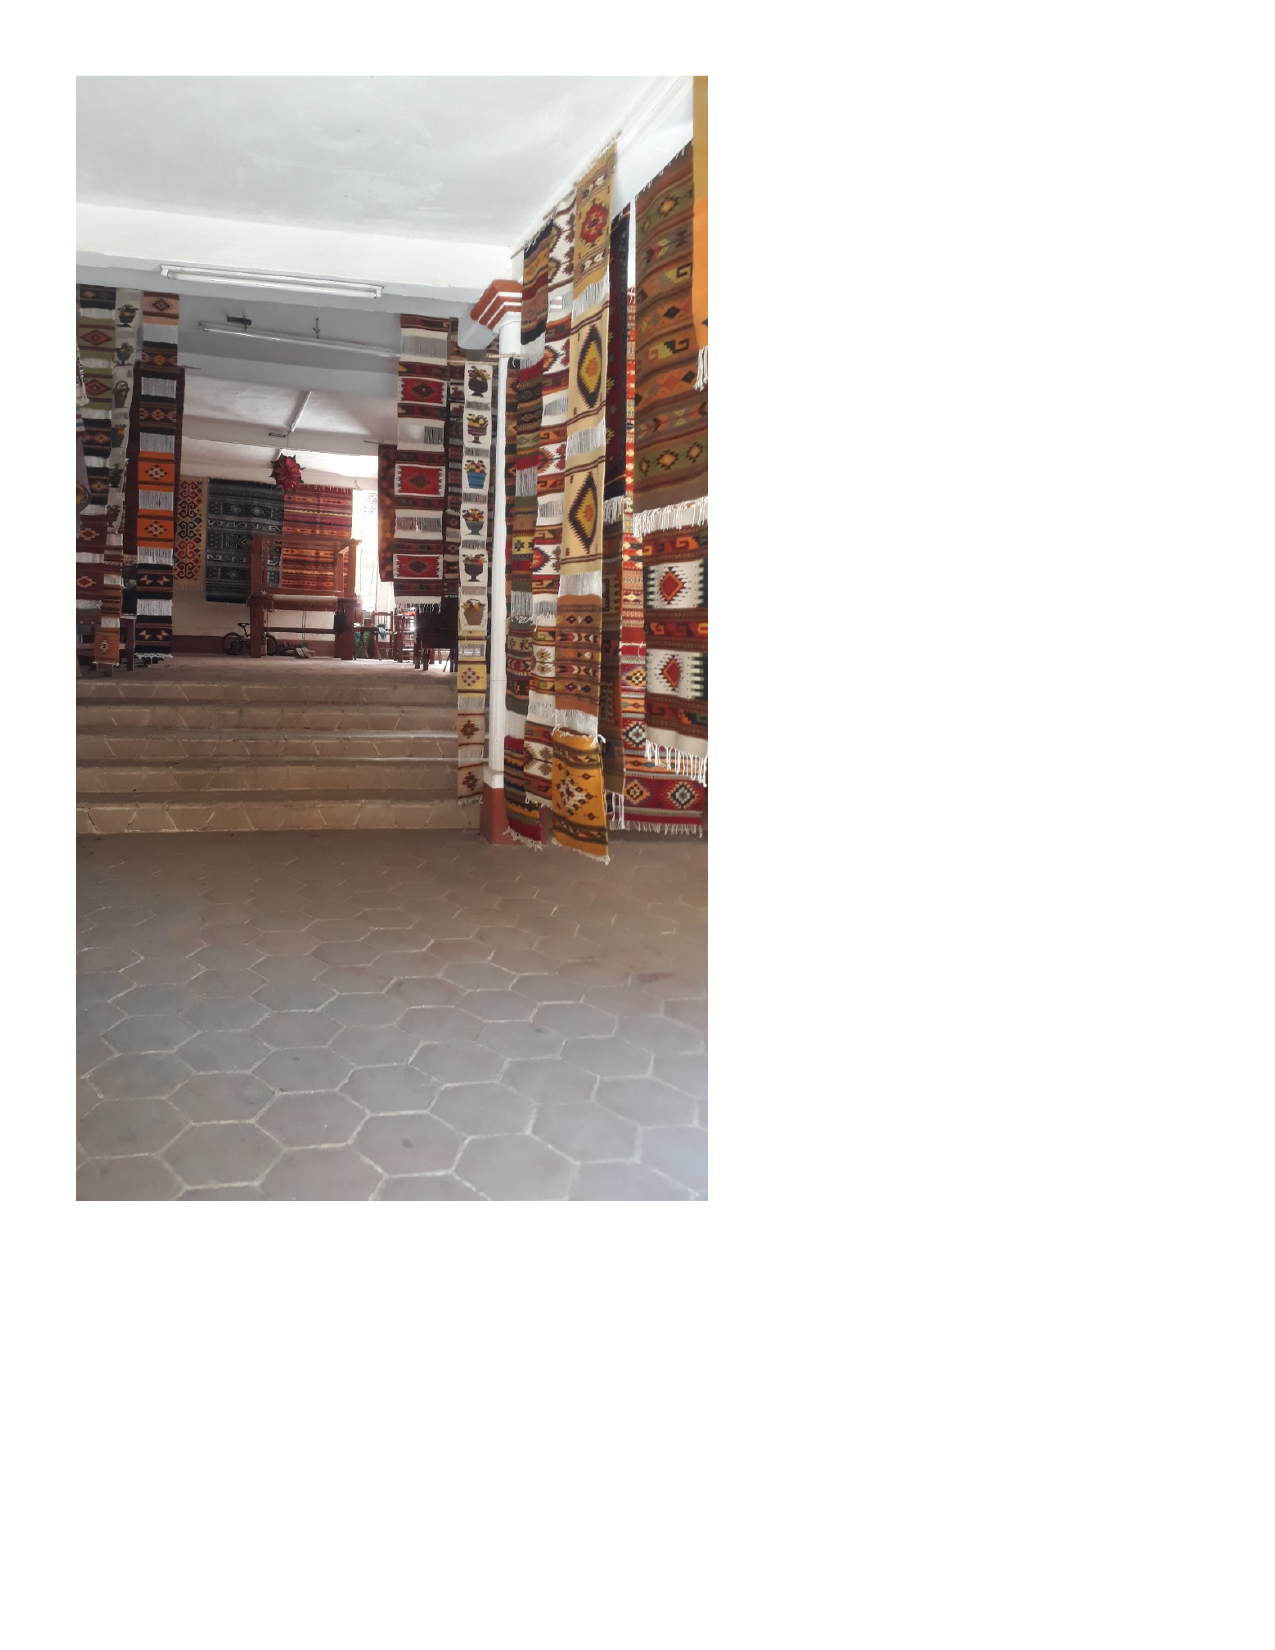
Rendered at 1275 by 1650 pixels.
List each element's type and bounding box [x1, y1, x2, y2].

picture [76, 77, 708, 1201]
